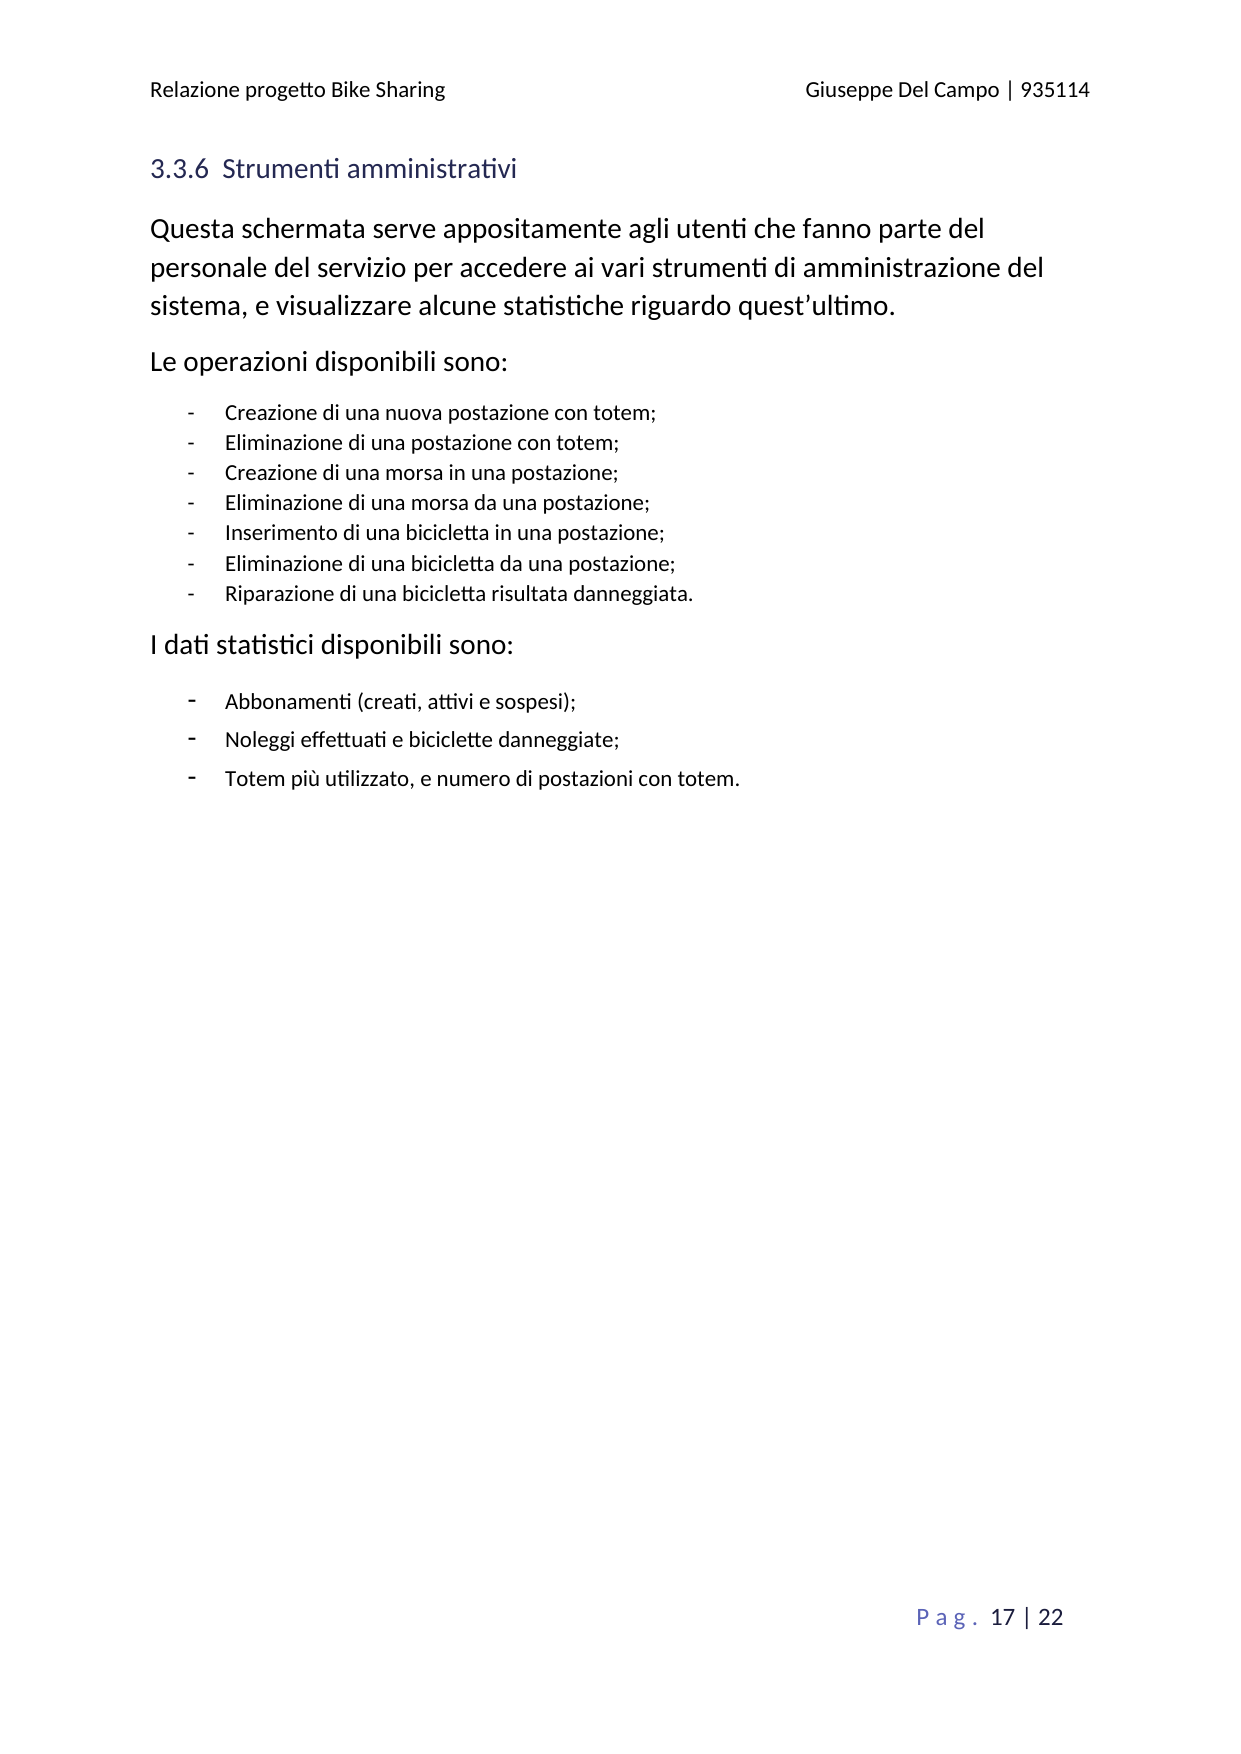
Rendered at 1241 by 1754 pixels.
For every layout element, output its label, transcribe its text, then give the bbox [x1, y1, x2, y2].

list Eliminazione di una bicicletta da una postazione; [187, 549, 1090, 577]
list Eliminazione di una morsa da una postazione; [187, 488, 1090, 516]
text I dati statistici disponibili sono: [150, 626, 1090, 661]
text Le operazioni disponibili sono: [150, 343, 1090, 378]
list Noleggi effettuati e biciclette danneggiate; [187, 719, 1090, 755]
text Questa schermata serve appositamente agli utenti che fanno parte del personale del servizio per accedere ai vari strumenti di amministrazione del sistema, e visualizzare alcune statistiche riguardo quest’ultimo. [150, 211, 1090, 323]
subtitle 3.3.6 Strumenti amministrativi [150, 150, 1090, 186]
list Inserimento di una bicicletta in una postazione; [187, 518, 1090, 547]
list Creazione di una nuova postazione con totem; [187, 398, 1090, 426]
list Creazione di una morsa in una postazione; [187, 458, 1090, 486]
list Totem più utilizzato, e numero di postazioni con totem. [187, 758, 1090, 793]
list Abbonamenti (creati, attivi e sospesi); [187, 681, 1090, 717]
list Riparazione di una bicicletta risultata danneggiata. [187, 579, 1090, 607]
list Eliminazione di una postazione con totem; [187, 428, 1090, 456]
